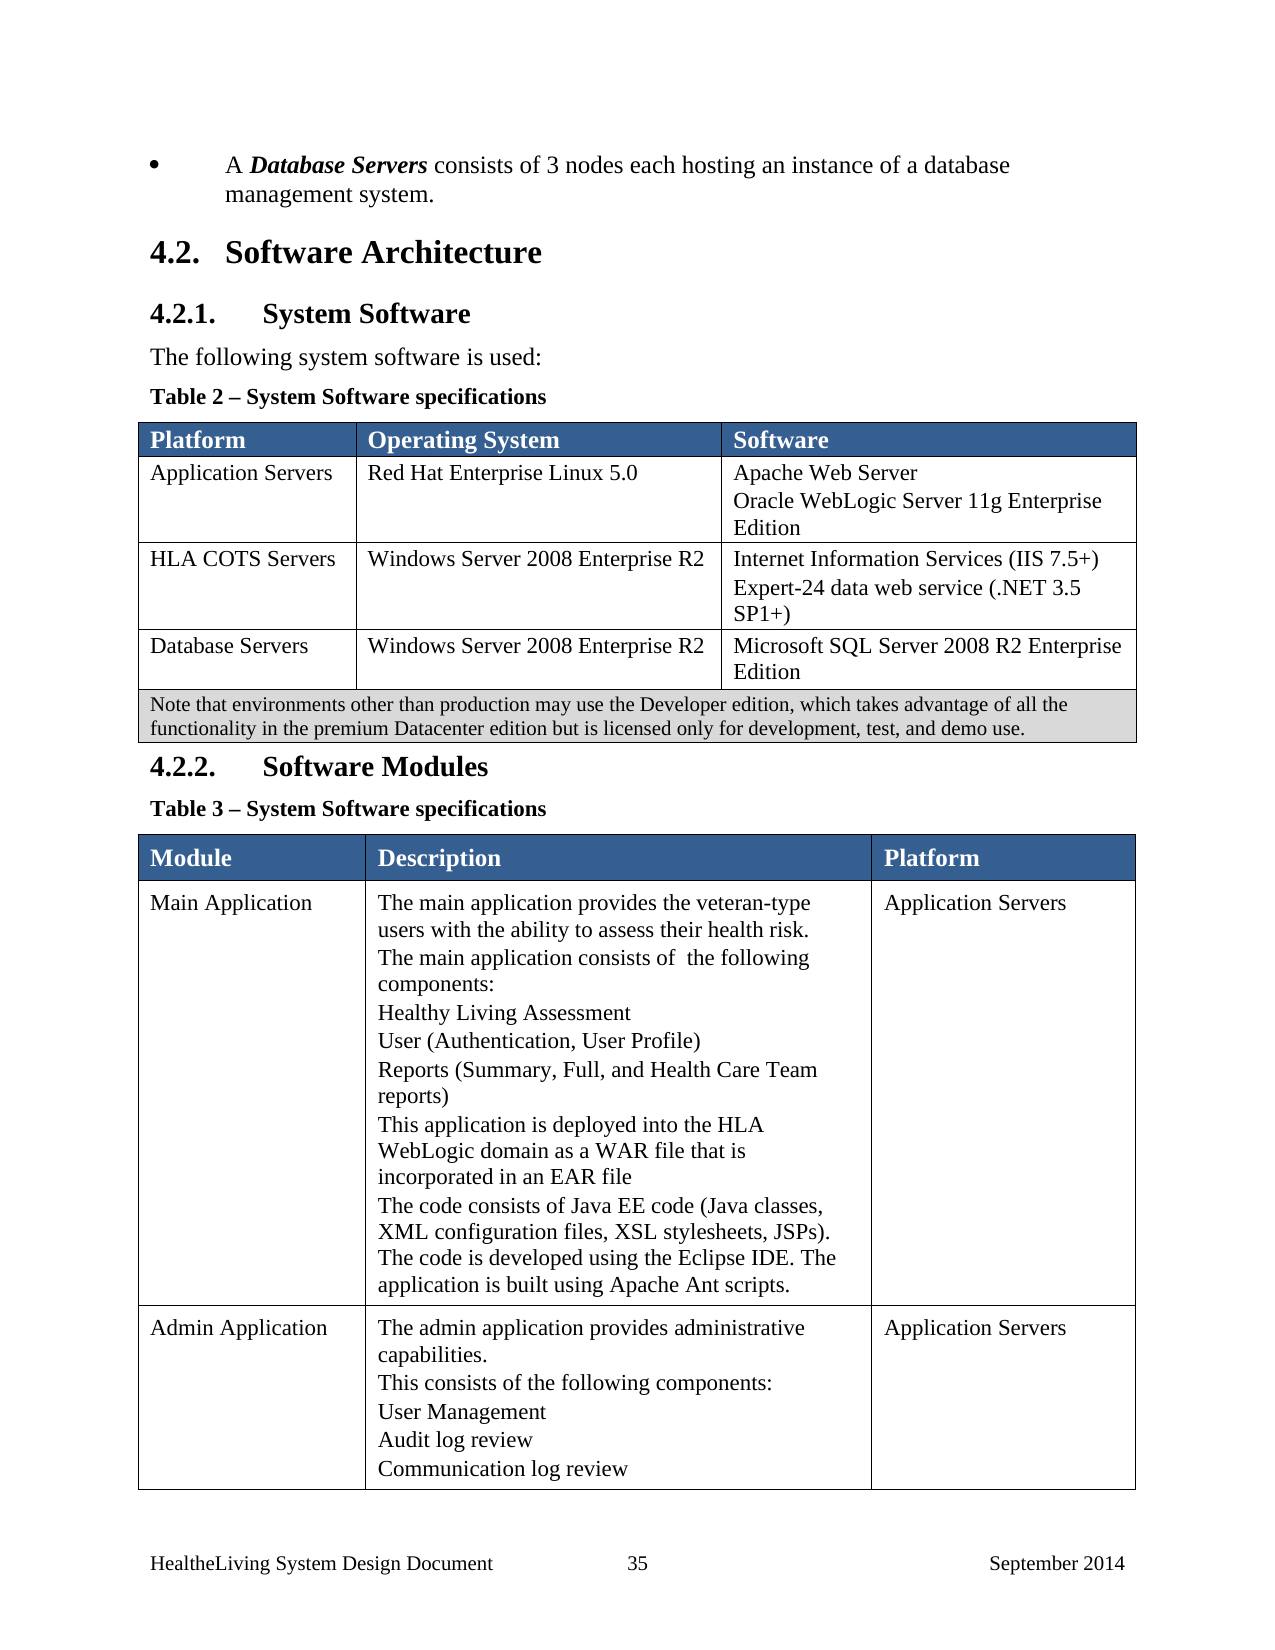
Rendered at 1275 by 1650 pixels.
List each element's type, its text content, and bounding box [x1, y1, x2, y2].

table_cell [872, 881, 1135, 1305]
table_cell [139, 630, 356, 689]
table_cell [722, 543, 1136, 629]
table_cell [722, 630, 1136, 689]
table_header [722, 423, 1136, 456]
subtitle Software Architecture [150, 232, 1125, 271]
text Table 3 – System Software specifications [150, 795, 1125, 822]
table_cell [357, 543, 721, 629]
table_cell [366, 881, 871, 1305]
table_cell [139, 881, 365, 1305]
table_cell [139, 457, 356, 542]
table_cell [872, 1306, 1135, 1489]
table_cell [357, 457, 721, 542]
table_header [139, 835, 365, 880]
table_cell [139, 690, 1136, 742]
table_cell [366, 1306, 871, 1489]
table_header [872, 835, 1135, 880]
subtitle Software Modules [150, 749, 1125, 783]
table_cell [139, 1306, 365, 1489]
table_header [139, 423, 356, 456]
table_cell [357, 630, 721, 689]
subtitle System Software [150, 296, 1125, 329]
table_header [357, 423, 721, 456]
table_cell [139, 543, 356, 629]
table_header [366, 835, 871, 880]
list A Database Servers consists of 3 nodes each hosting an instance of a database management system. [150, 150, 1125, 207]
text The following system software is used: [150, 342, 1125, 371]
text Table 2 – System Software specifications [150, 383, 1125, 409]
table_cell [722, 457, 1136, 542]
